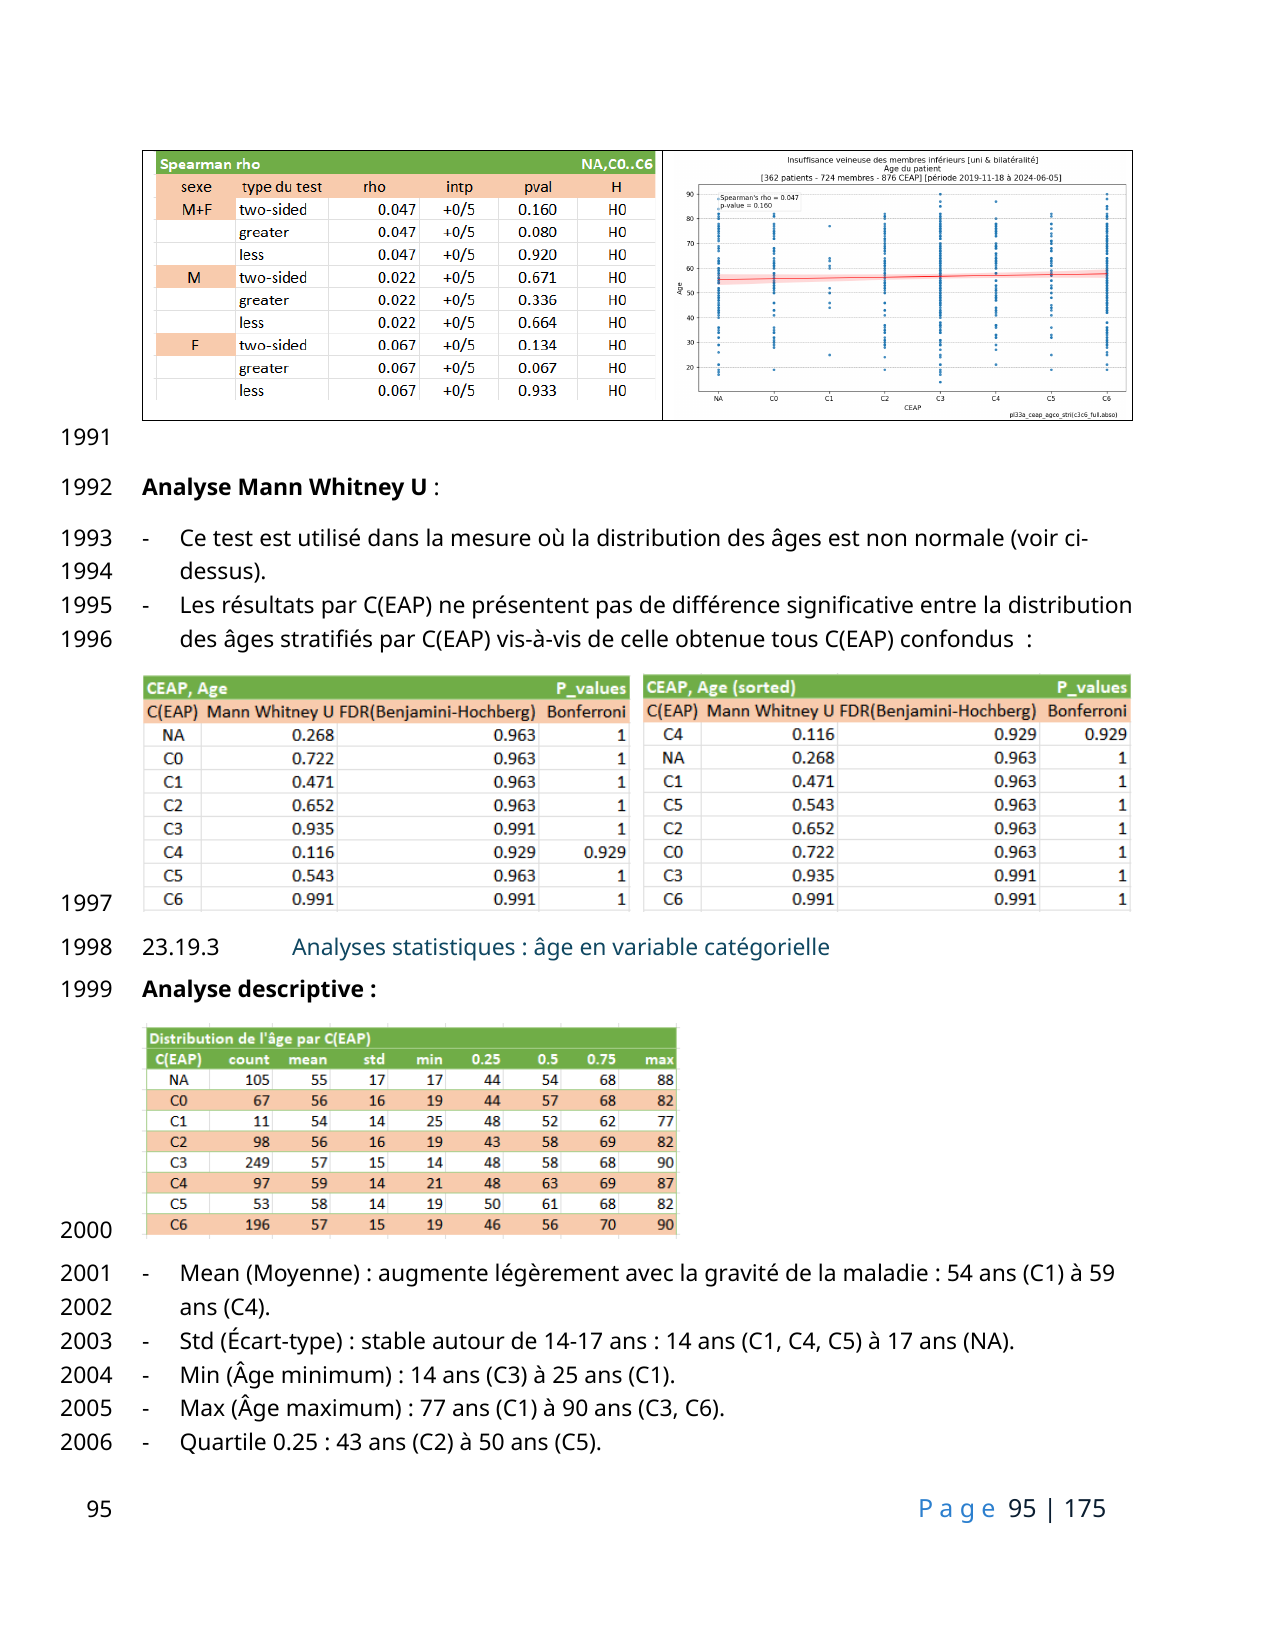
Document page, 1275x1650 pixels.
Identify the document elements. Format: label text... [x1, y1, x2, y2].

table_header [143, 151, 662, 420]
list Max (Âge maximum) : 77 ans (C1) à 90 ans (C3, C6). [142, 1392, 1133, 1424]
list Mean (Moyenne) : augmente légèrement avec la gravité de la maladie : 54 ans (C1) à 59 ans (C4). [142, 1257, 1133, 1322]
list Ce test est utilisé dans la mesure où la distribution des âges est non normale (voir ci-dessus). [142, 522, 1133, 587]
text Analyse descriptive : [142, 973, 1133, 1004]
subtitle Analyses statistiques : âge en variable catégorielle [142, 931, 1133, 962]
table_header [1127, 151, 1132, 420]
list Std (Écart-type) : stable autour de 14-17 ans : 14 ans (C1, C4, C5) à 17 ans (NA). [142, 1325, 1133, 1356]
text Analyse Mann Whitney U : [142, 471, 1133, 502]
list Quartile 0.25 : 43 ans (C2) à 50 ans (C5). [142, 1426, 1133, 1457]
picture [141, 673, 631, 912]
list Les résultats par C(EAP) ne présentent pas de différence significative entre la distribution des âges stratifiés par C(EAP) vis-à-vis de celle obtenue tous C(EAP) confondus : [142, 589, 1133, 654]
picture [153, 151, 656, 400]
list Min (Âge minimum) : 14 ans (C3) à 25 ans (C1). [142, 1359, 1133, 1390]
picture [642, 673, 1132, 912]
picture [141, 1023, 681, 1239]
picture [673, 151, 1127, 420]
table_header [663, 151, 673, 420]
